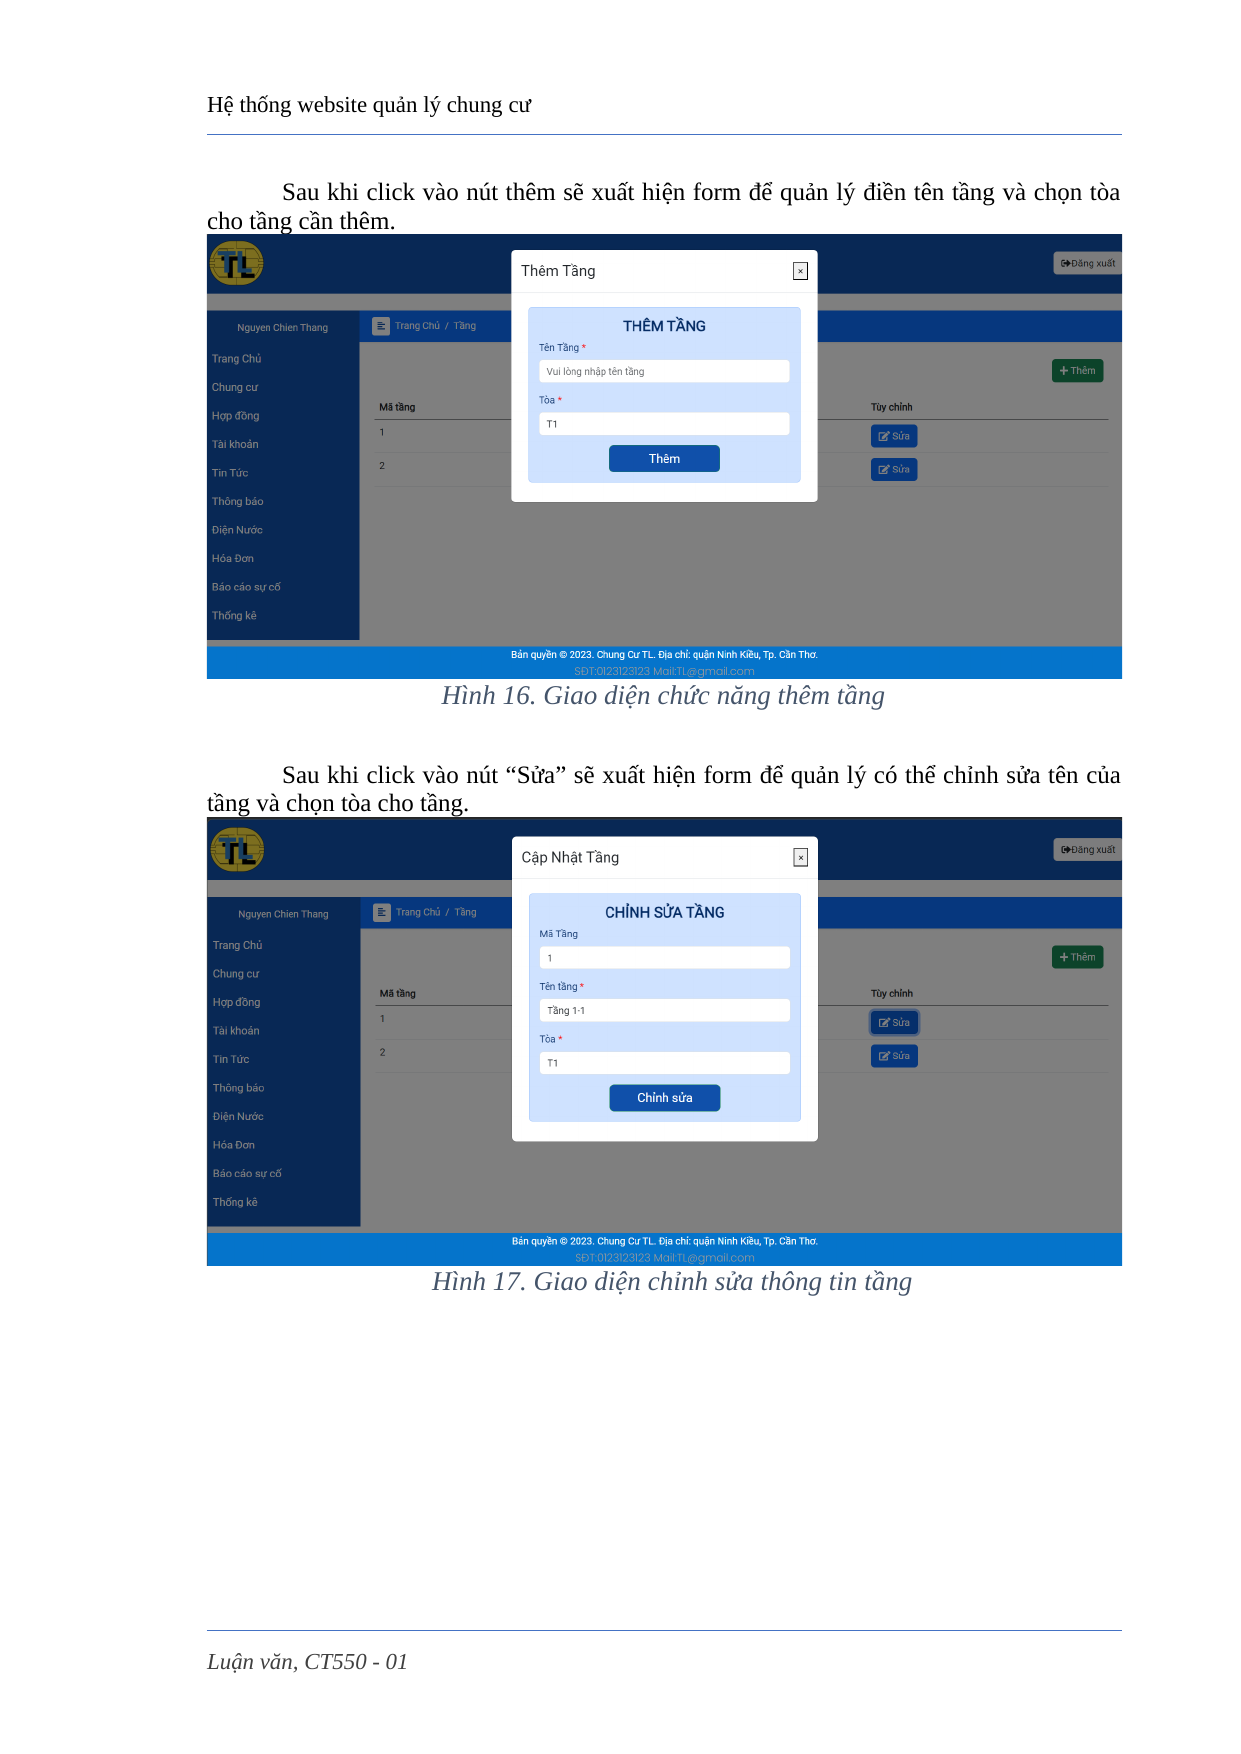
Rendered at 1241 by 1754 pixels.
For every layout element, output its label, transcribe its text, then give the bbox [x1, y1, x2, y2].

text Sau khi click vào nút “Sửa” sẽ xuất hiện form để quản lý có thể chỉnh sửa tên của tầng và chọn tòa cho tầng. [207, 760, 1122, 817]
text Hình 17. Giao diện chỉnh sửa thông tin tầng [432, 1266, 1122, 1296]
text Hình 16. Giao diện chức năng thêm tầng [207, 679, 1122, 710]
picture [206, 234, 1123, 679]
text Sau khi click vào nút thêm sẽ xuất hiện form để quản lý điền tên tầng và chọn tòa cho tầng cần thêm. [207, 177, 1122, 234]
picture [206, 817, 1123, 1266]
